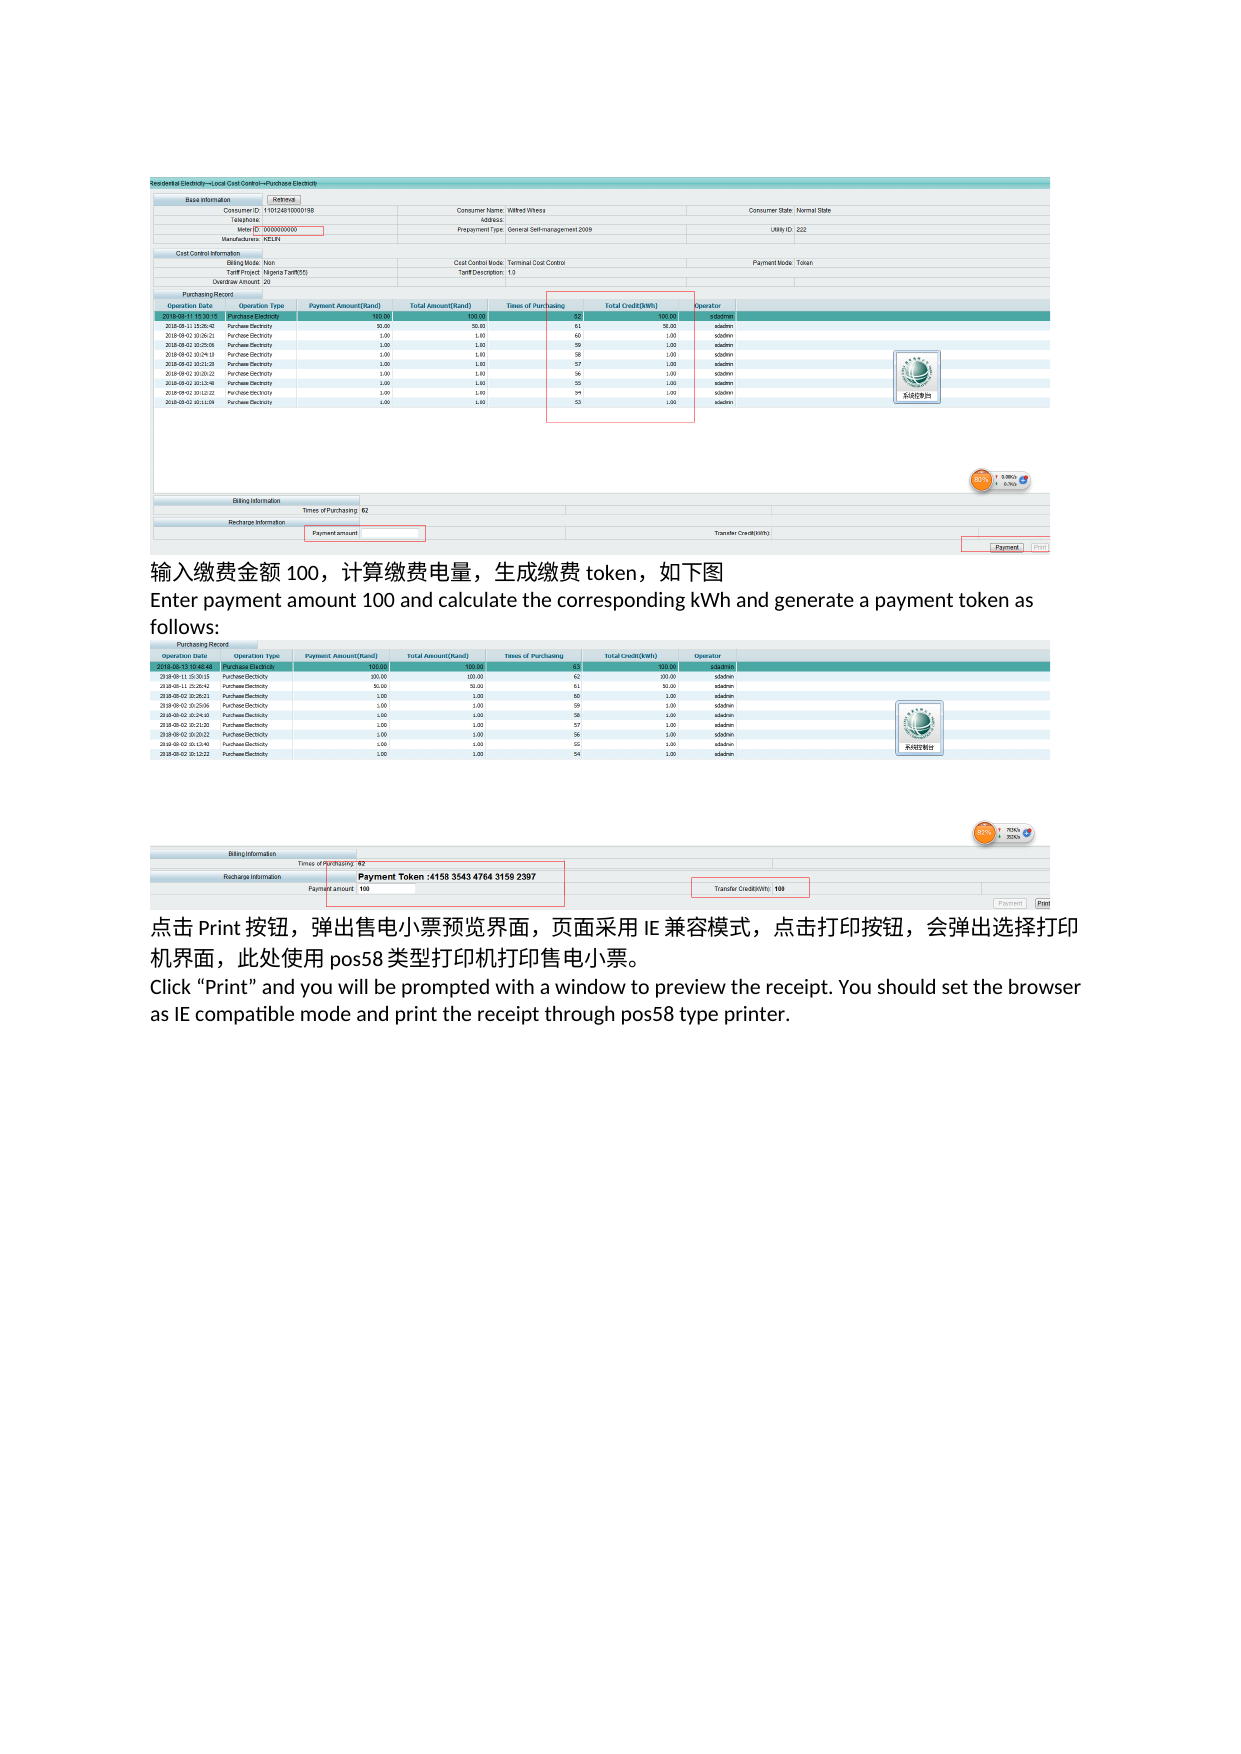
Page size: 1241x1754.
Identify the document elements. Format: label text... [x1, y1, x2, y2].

text Enter payment amount 100 and calculate the corresponding kWh and generate a payment token as follows: [150, 587, 1090, 640]
picture [150, 640, 1050, 910]
picture [150, 177, 1050, 555]
text Click “Print” and you will be prompted with a window to preview the receipt. You should set the browser as IE compatible mode and print the receipt through pos58 type printer. [150, 973, 1090, 1026]
text 输入缴费金额100，计算缴费电量，生成缴费token，如下图 [150, 555, 1090, 587]
text 点击Print按钮，弹出售电小票预览界面，页面采用IE兼容模式，点击打印按钮，会弹出选择打印机界面，此处使用pos58类型打印机打印售电小票。 [150, 910, 1090, 973]
